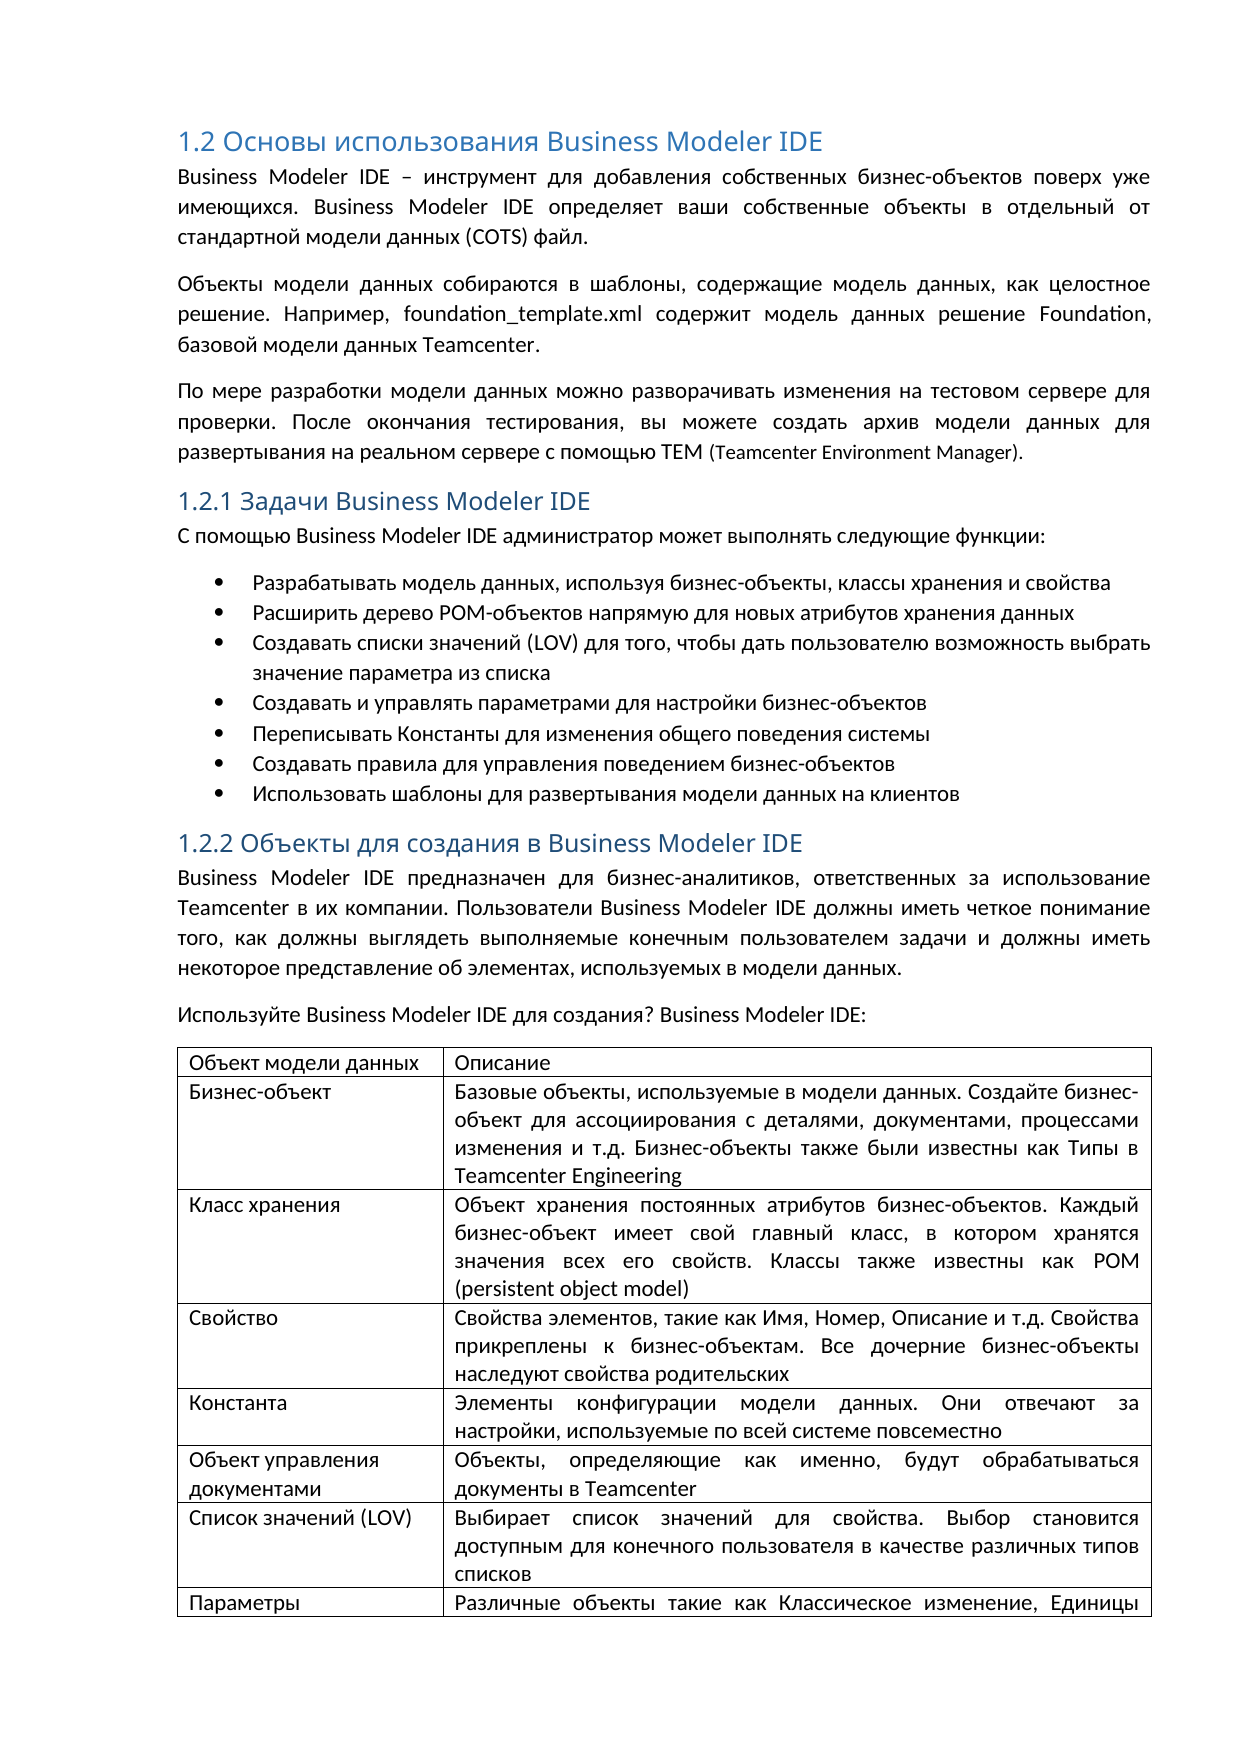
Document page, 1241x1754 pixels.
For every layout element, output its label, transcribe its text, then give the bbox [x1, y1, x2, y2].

table_header Объект модели данных [178, 1048, 443, 1076]
table_cell Свойства элементов, такие как Имя, Номер, Описание и т.д. Свойства прикреплены к бизнес-объектам. Все дочерние бизнес-объекты наследуют свойства родительских [444, 1304, 1151, 1387]
list Создавать списки значений (LOV) для того, чтобы дать пользователю возможность выбрать значение параметра из списка [215, 628, 1152, 686]
table_cell Объект хранения постоянных атрибутов бизнес-объектов. Каждый бизнес-объект имеет свой главный класс, в котором хранятся значения всех его свойств. Классы также известны как POM (persistent object model) [444, 1190, 1151, 1302]
text С помощью Business Modeler IDE администратор может выполнять следующие функции: [177, 521, 1152, 549]
table_cell Базовые объекты, используемые в модели данных. Создайте бизнес-объект для ассоциирования с деталями, документами, процессами изменения и т.д. Бизнес-объекты также были известны как Типы в Teamcenter Engineering [444, 1077, 1151, 1189]
table_cell Объекты, определяющие как именно, будут обрабатываться документы в Teamcenter [444, 1446, 1151, 1502]
table_cell Класс хранения [178, 1190, 443, 1302]
text По мере разработки модели данных можно разворачивать изменения на тестовом сервере для проверки. После окончания тестирования, вы можете создать архив модели данных для развертывания на реальном сервере с помощью ТЕМ (Teamcenter Environment Manager). [177, 377, 1152, 465]
table_cell Свойство [178, 1304, 443, 1387]
subtitle 1.2.2 Объекты для создания в Business Modeler IDE [177, 826, 1152, 860]
list Создавать правила для управления поведением бизнес-объектов [215, 749, 1152, 777]
table_cell Бизнес-объект [178, 1077, 443, 1189]
table_cell Выбирает список значений для свойства. Выбор становится доступным для конечного пользователя в качестве различных типов списков [444, 1503, 1151, 1587]
list Создавать и управлять параметрами для настройки бизнес-объектов [215, 688, 1152, 716]
list Использовать шаблоны для развертывания модели данных на клиентов [215, 779, 1152, 807]
list Расширить дерево POM-объектов напрямую для новых атрибутов хранения данных [215, 598, 1152, 626]
table_cell Константа [178, 1389, 443, 1444]
table_cell Параметры [178, 1588, 443, 1616]
subtitle 1.2 Основы использования Business Modeler IDE [177, 122, 1152, 159]
text Business Modeler IDE предназначен для бизнес-аналитиков, ответственных за использование Teamcenter в их компании. Пользователи Business Modeler IDE должны иметь четкое понимание того, как должны выглядеть выполняемые конечным пользователем задачи и должны иметь некоторое представление об элементах, используемых в модели данных. [177, 863, 1152, 981]
text Используйте Business Modeler IDE для создания? Business Modeler IDE: [177, 1000, 1152, 1028]
table_header Описание [444, 1048, 1151, 1076]
table_cell Объект управления документами [178, 1446, 443, 1502]
subtitle 1.2.1 Задачи Business Modeler IDE [177, 484, 1152, 518]
text Business Modeler IDE – инструмент для добавления собственных бизнес-объектов поверх уже имеющихся. Business Modeler IDE определяет ваши собственные объекты в отдельный от стандартной модели данных (COTS) файл. [177, 162, 1152, 251]
list Разрабатывать модель данных, используя бизнес-объекты, классы хранения и свойства [215, 568, 1152, 596]
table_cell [444, 1588, 1151, 1616]
text Объекты модели данных собираются в шаблоны, содержащие модель данных, как целостное решение. Например, foundation_template.xml содержит модель данных решение Foundation, базовой модели данных Teamcenter. [177, 269, 1152, 358]
list Переписывать Константы для изменения общего поведения системы [215, 719, 1152, 747]
table_cell Элементы конфигурации модели данных. Они отвечают за настройки, используемые по всей системе повсеместно [444, 1389, 1151, 1444]
table_cell Список значений (LOV) [178, 1503, 443, 1587]
